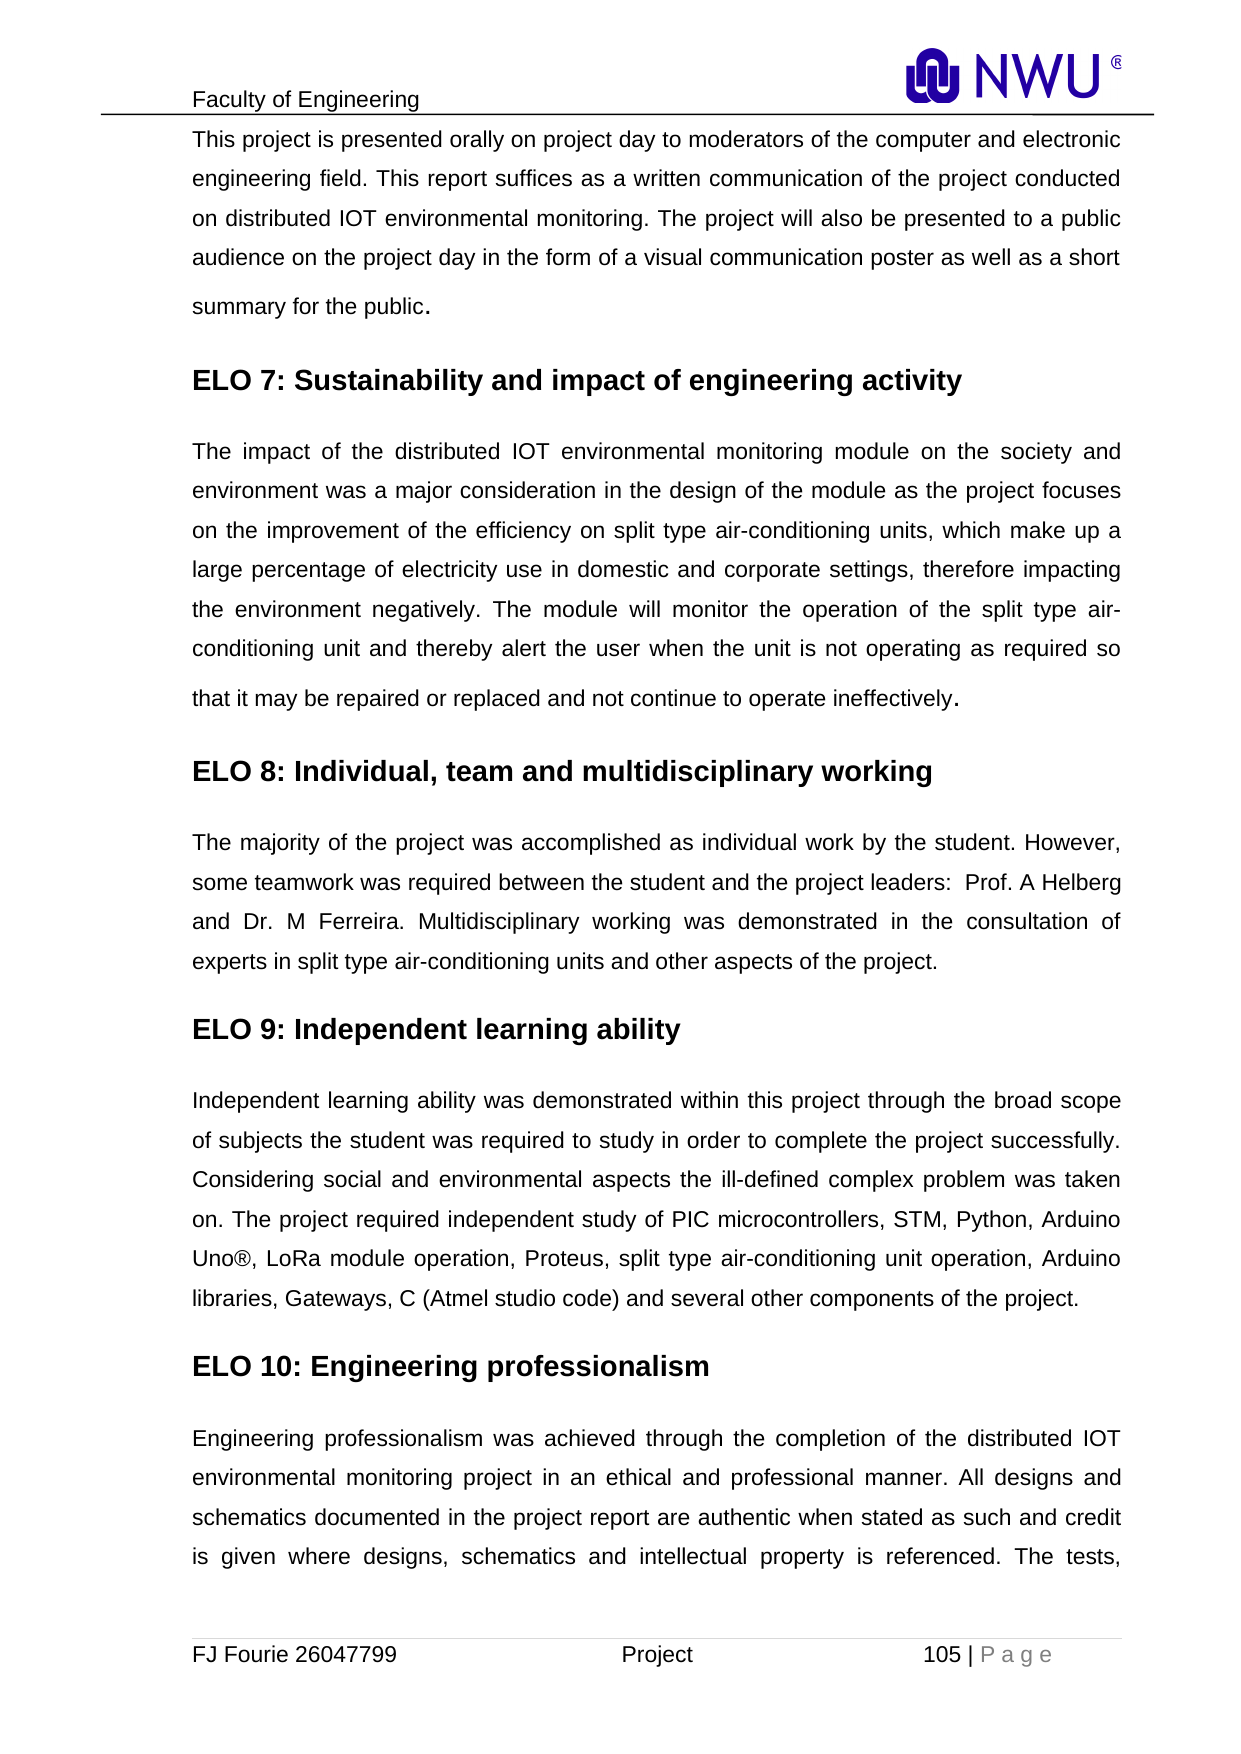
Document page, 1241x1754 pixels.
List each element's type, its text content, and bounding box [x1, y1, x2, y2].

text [192, 1424, 1122, 1569]
text ELO 8: Individual, team and multidisciplinary working [192, 754, 1122, 787]
picture [905, 48, 1122, 103]
text Independent learning ability was demonstrated within this project through the broad scope of subjects the student was required to study in order to complete the project successfully. Considering social and environmental aspects the ill-defined complex problem was taken on. The project required independent study of PIC microcontrollers, STM, Python, Arduino Uno®, LoRa module operation, Proteus, split type air-conditioning unit operation, Arduino libraries, Gateways, C (Atmel studio code) and several other components of the project. [192, 1087, 1122, 1311]
text The majority of the project was accomplished as individual work by the student. However, some teamwork was required between the student and the project leaders: Prof. A Helberg and Dr. M Ferreira. Multidisciplinary working was demonstrated in the consultation of experts in split type air-conditioning units and other aspects of the project. [192, 829, 1122, 974]
text ELO 7: Sustainability and impact of engineering activity [192, 363, 1122, 396]
text The impact of the distributed IOT environmental monitoring module on the society and environment was a major consideration in the design of the module as the project focuses on the improvement of the efficiency on split type air-conditioning units, which make up a large percentage of electricity use in domestic and corporate settings, therefore impacting the environment negatively. The module will monitor the operation of the split type air-conditioning unit and thereby alert the user when the unit is not operating as required so that it may be repaired or replaced and not continue to operate ineffectively. [192, 438, 1122, 712]
text ELO 10: Engineering professionalism [192, 1349, 1122, 1383]
text This project is presented orally on project day to moderators of the computer and electronic engineering field. This report suffices as a written communication of the project conducted on distributed IOT environmental monitoring. The project will also be presented to a public audience on the project day in the form of a visual communication poster as well as a short summary for the public. [192, 126, 1122, 321]
text ELO 9: Independent learning ability [192, 1012, 1122, 1046]
